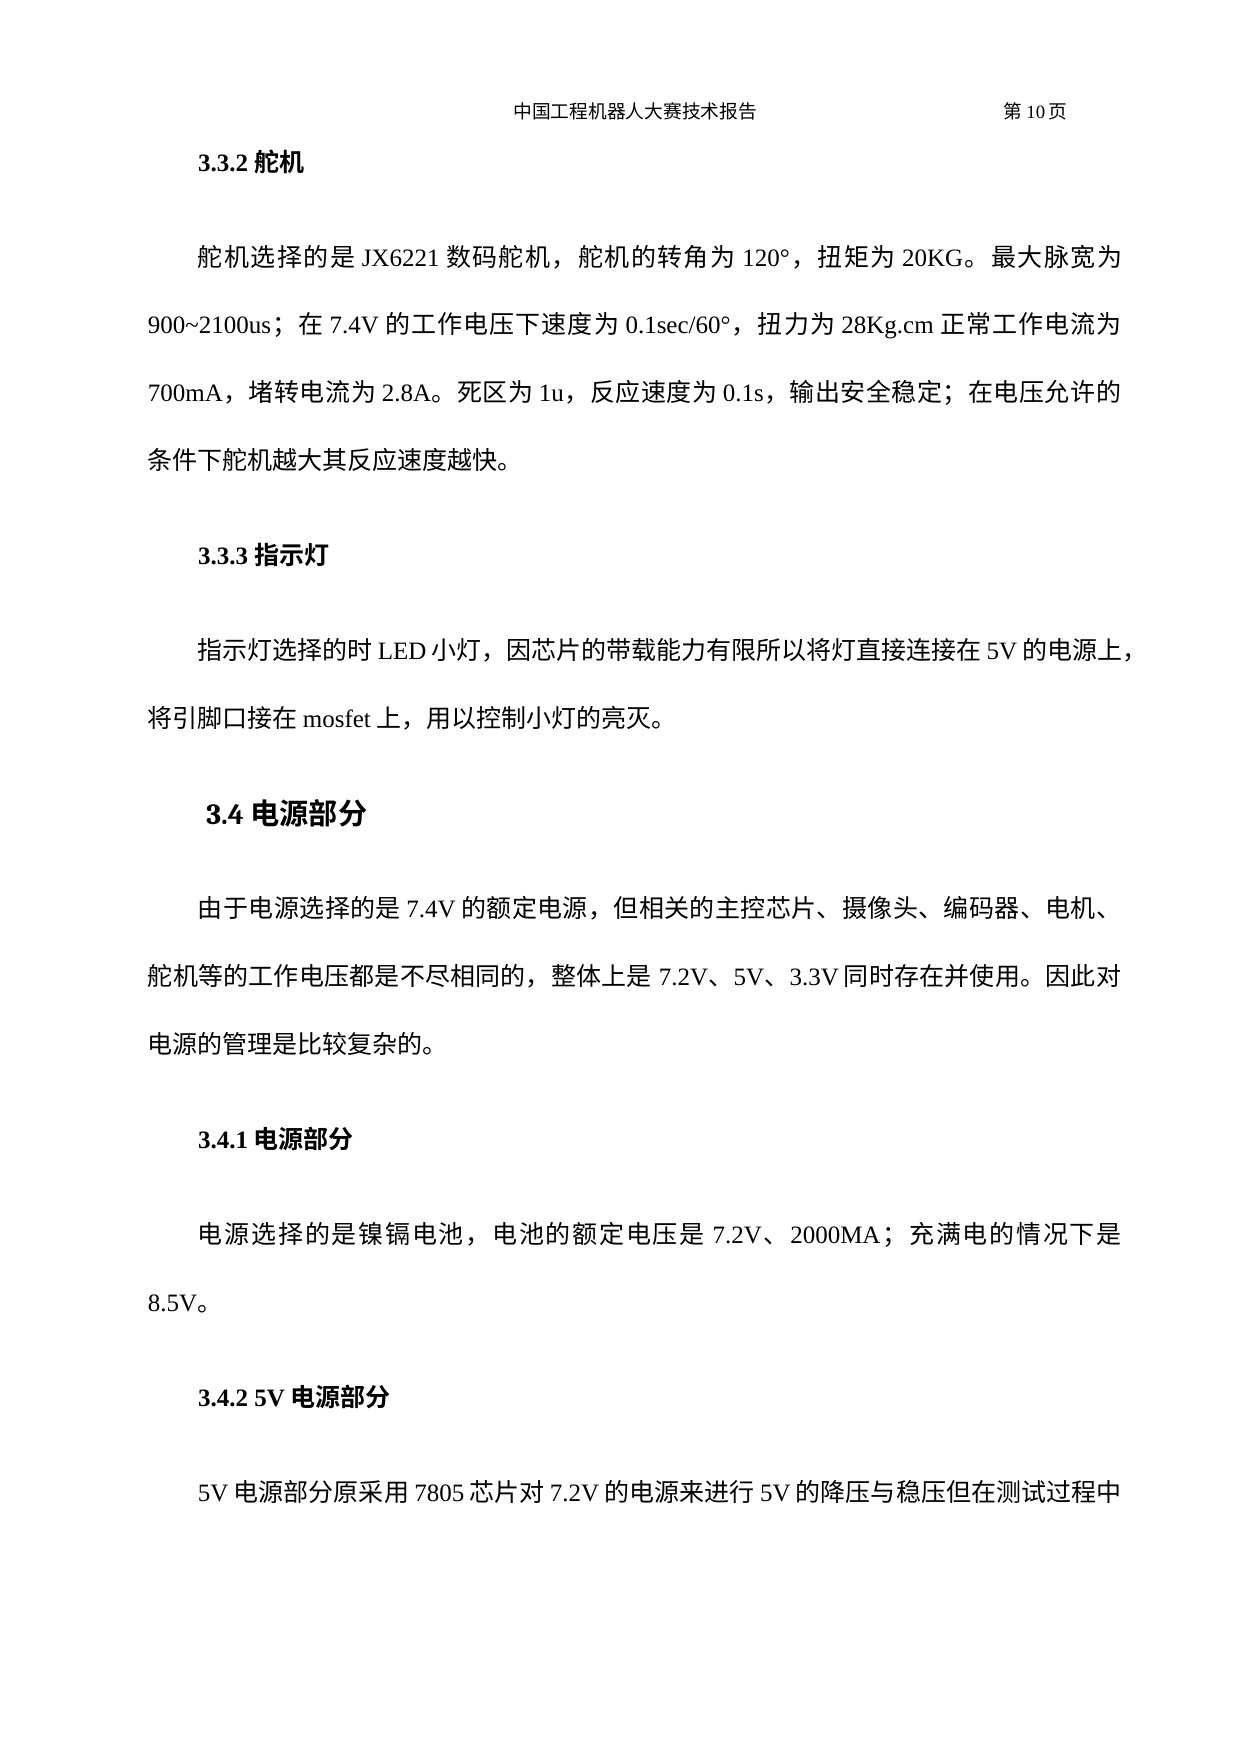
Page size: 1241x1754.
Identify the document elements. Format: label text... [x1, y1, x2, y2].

text 由于电源选择的是7.4V的额定电源，但相关的主控芯片、摄像头、编码器、电机、舵机等的工作电压都是不尽相同的，整体上是7.2V、5V、3.3V同时存在并使用。因此对电源的管理是比较复杂的。 [148, 873, 1122, 1077]
subtitle 3.3.3 指示灯 [148, 520, 1122, 588]
subtitle 3.4.1电源部分 [148, 1104, 1122, 1172]
text 电源选择的是镍镉电池，电池的额定电压是7.2V、2000MA；充满电的情况下是8.5V。 [148, 1199, 1122, 1334]
text 舵机选择的是JX6221数码舵机，舵机的转角为120°，扭矩为20KG。最大脉宽为900~2100us；在7.4V的工作电压下速度为0.1sec/60°，扭力为28Kg.cm正常工作电流为700mA，堵转电流为2.8A。死区为1u，反应速度为0.1s，输出安全稳定；在电压允许的条件下舵机越大其反应速度越快。 [148, 221, 1122, 493]
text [148, 1457, 1122, 1524]
subtitle 3.4 电源部分 [148, 778, 1122, 846]
subtitle 3.4.2 5V电源部分 [148, 1362, 1122, 1429]
text 指示灯选择的时LED小灯，因芯片的带载能力有限所以将灯直接连接在5V的电源上，将引脚口接在mosfet上，用以控制小灯的亮灭。 [148, 615, 1122, 751]
subtitle 3.3.2 舵机 [148, 126, 1122, 194]
